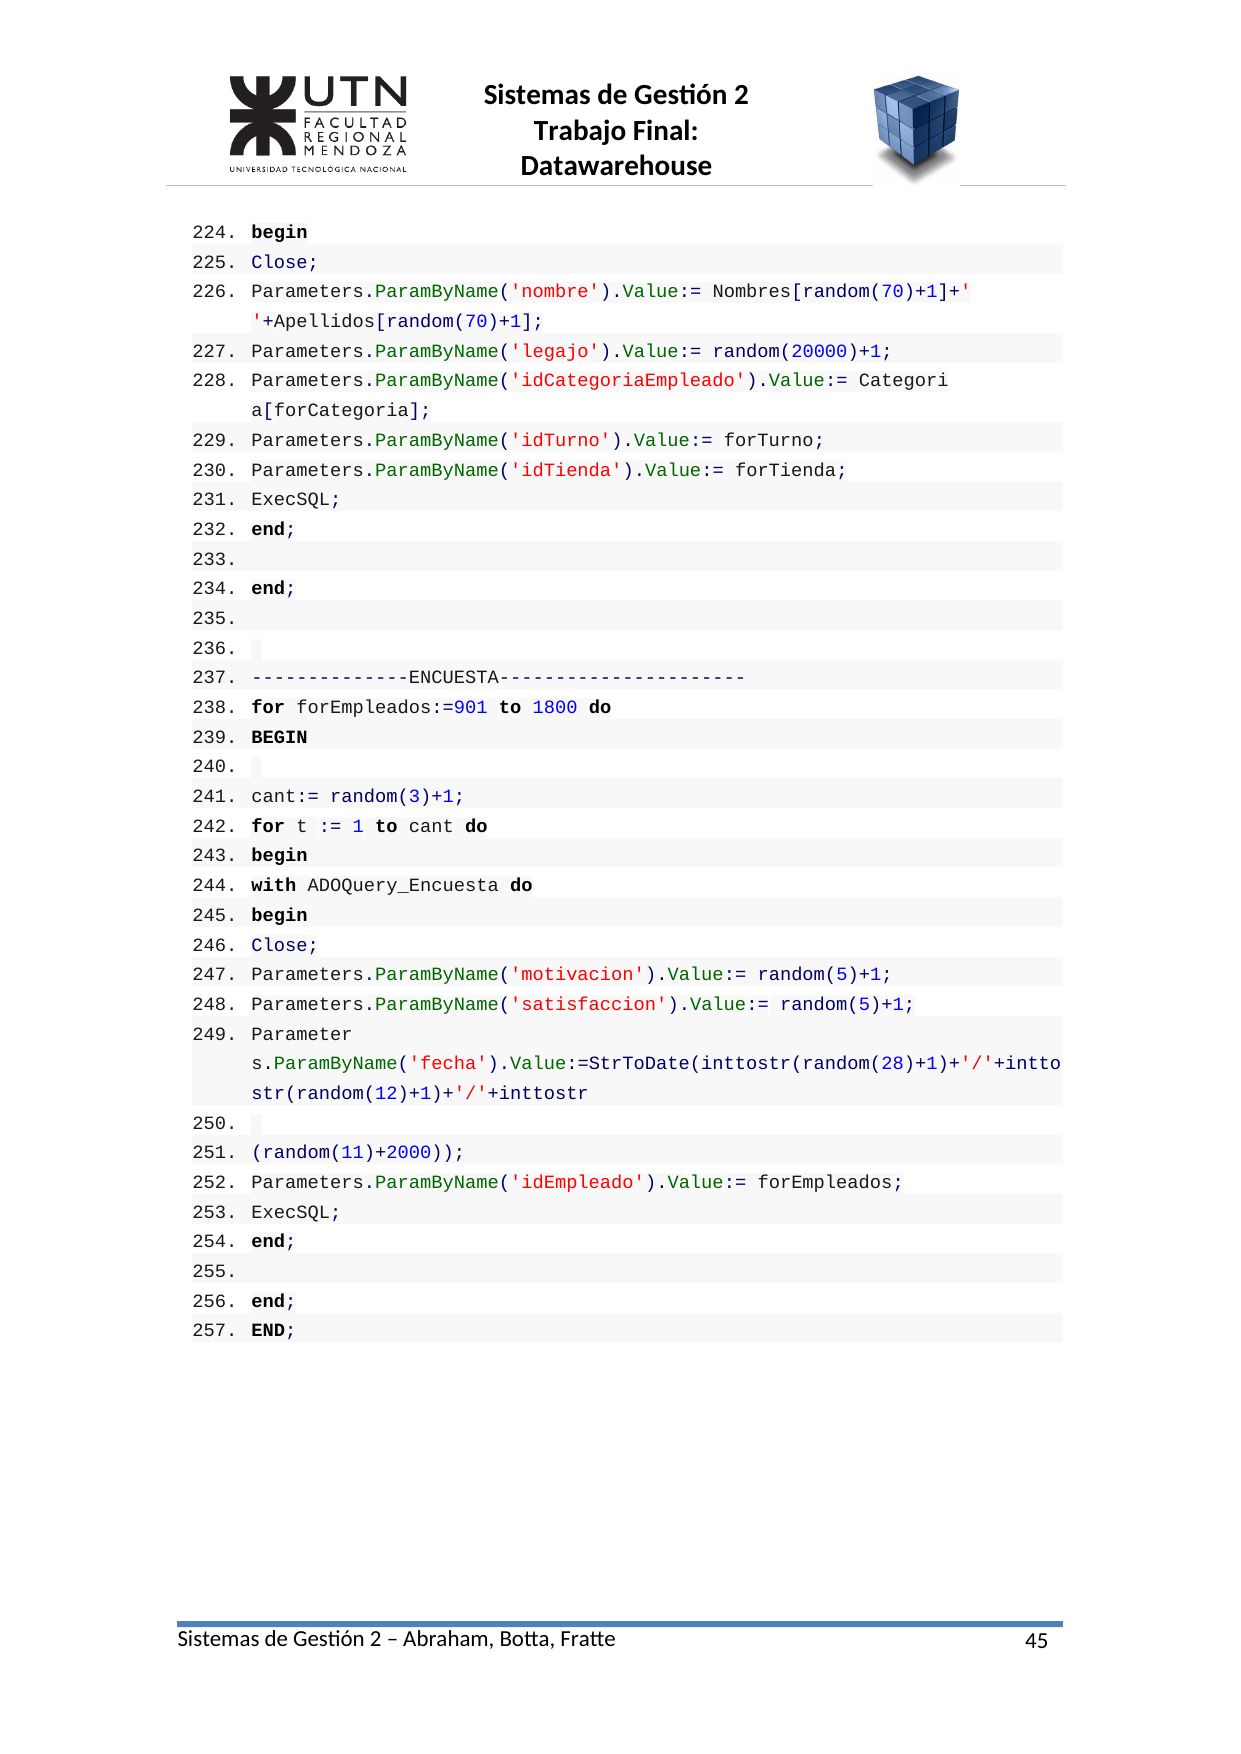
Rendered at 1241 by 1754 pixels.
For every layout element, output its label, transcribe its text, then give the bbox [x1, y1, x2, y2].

list Parameters.ParamByName('idTurno').Value:= forTurno; [192, 422, 1063, 452]
list BEGIN [192, 719, 1063, 749]
list Parameters.ParamByName('idEmpleado').Value:= forEmpleados; [192, 1164, 1063, 1194]
list Parameters.ParamByName('legajo').Value:= random(20000)+1; [192, 333, 1063, 363]
list Parameters.ParamByName('motivacion').Value:= random(5)+1; [192, 957, 1063, 986]
list end; [192, 1283, 1063, 1313]
picture [872, 73, 960, 186]
list end; [192, 1224, 1063, 1253]
list Parameters.ParamByName('idTienda').Value:= forTienda; [192, 452, 1063, 482]
list Parameters.ParamByName('fecha').Value:=StrToDate(inttostr(random(28)+1)+'/'+inttostr(random(12)+1)+'/'+inttostr [192, 1016, 1063, 1105]
list cant:= random(3)+1; [192, 778, 1063, 808]
list ExecSQL; [192, 482, 1063, 511]
list Close; [192, 927, 1063, 957]
list for t := 1 to cant do [192, 808, 1063, 838]
list begin [192, 838, 1063, 867]
list Parameters.ParamByName('idCategoriaEmpleado').Value:= Categoria[forCategoria]; [192, 363, 1063, 422]
list end; [192, 571, 1063, 600]
list END; [192, 1313, 1063, 1342]
list Close; [192, 244, 1063, 274]
picture [223, 73, 409, 179]
list begin [192, 897, 1063, 927]
list --------------ENCUESTA---------------------- [192, 660, 1063, 689]
list (random(11)+2000)); [192, 1135, 1063, 1164]
list end; [192, 511, 1063, 541]
list for forEmpleados:=901 to 1800 do [192, 689, 1063, 719]
list ExecSQL; [192, 1194, 1063, 1224]
list with ADOQuery_Encuesta do [192, 867, 1063, 897]
list begin [192, 214, 1063, 244]
list Parameters.ParamByName('nombre').Value:= Nombres[random(70)+1]+' '+Apellidos[random(70)+1]; [192, 274, 1063, 333]
list Parameters.ParamByName('satisfaccion').Value:= random(5)+1; [192, 986, 1063, 1016]
